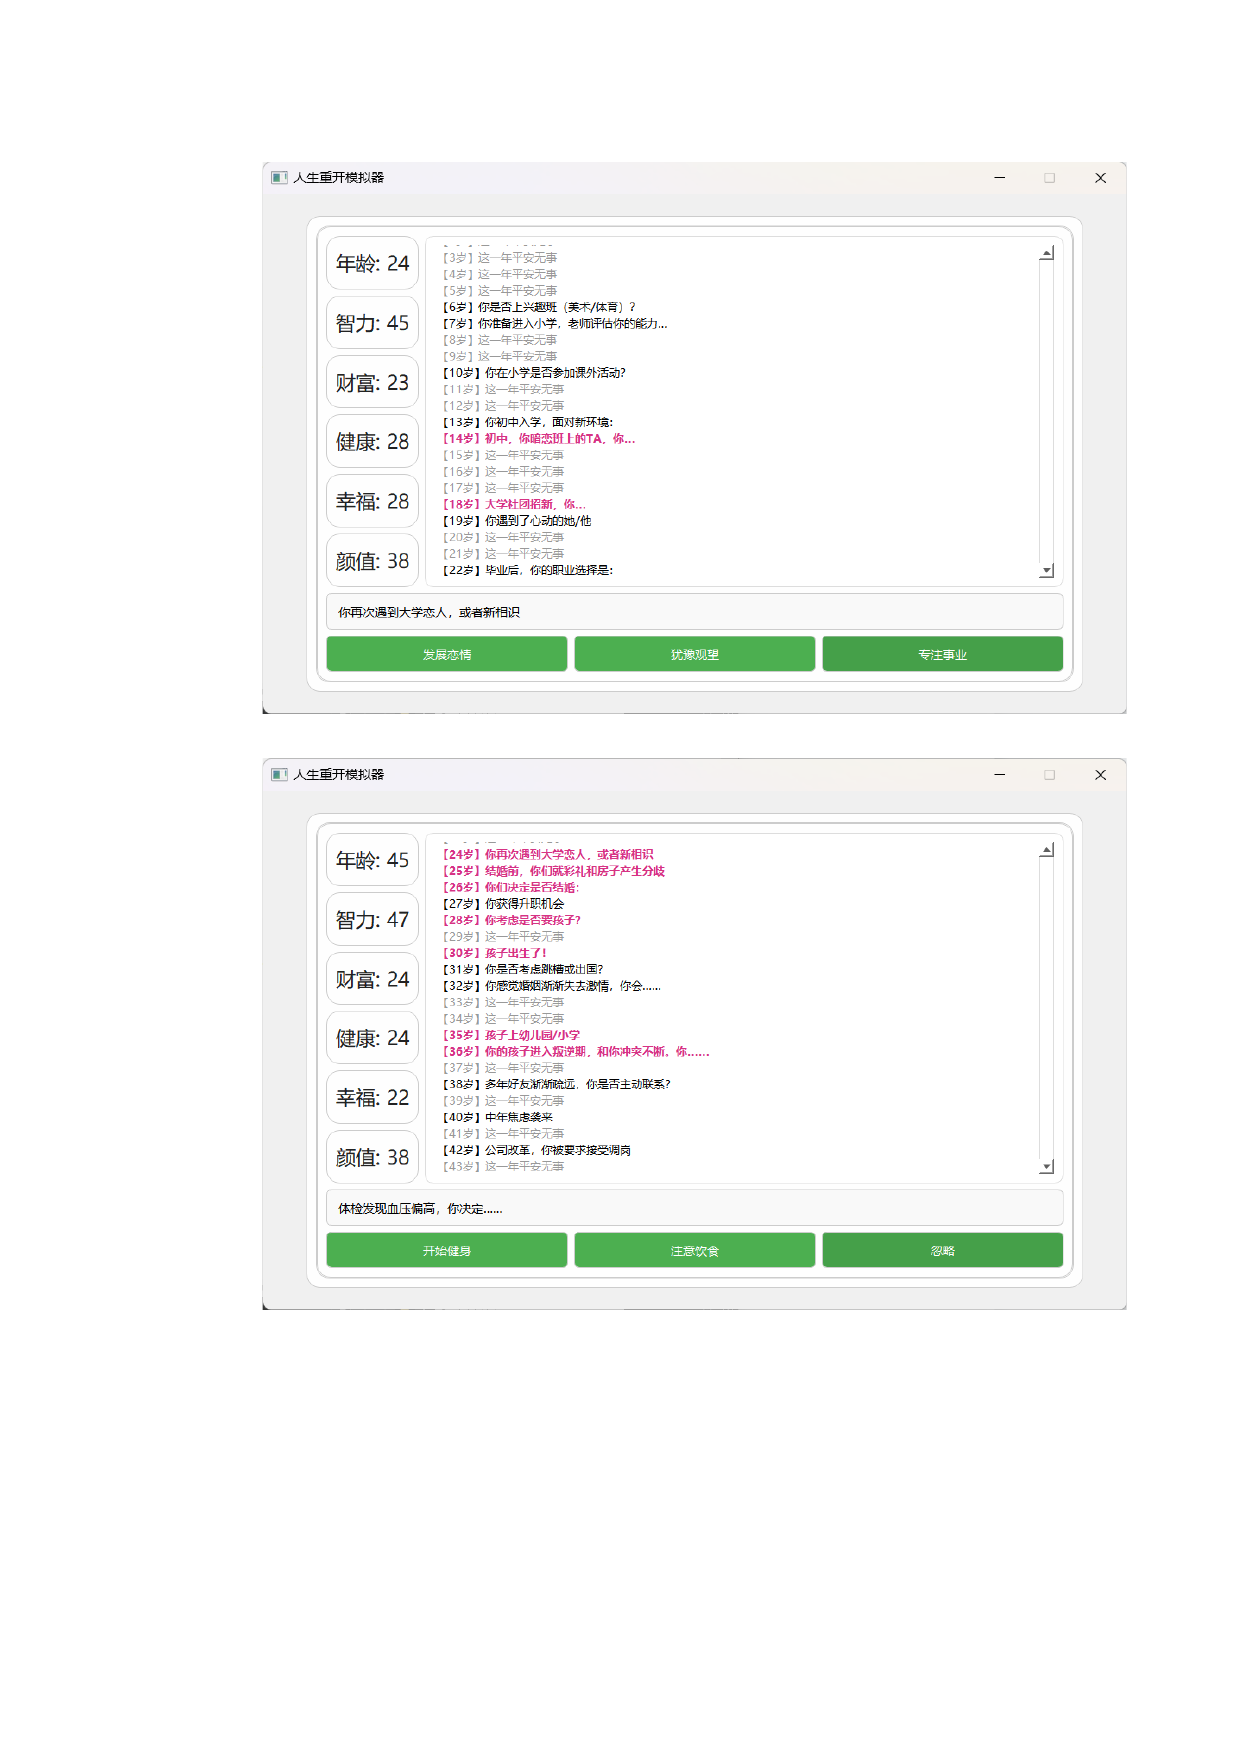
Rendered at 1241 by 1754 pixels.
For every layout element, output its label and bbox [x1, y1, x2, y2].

picture [262, 162, 1127, 714]
picture [262, 758, 1127, 1310]
